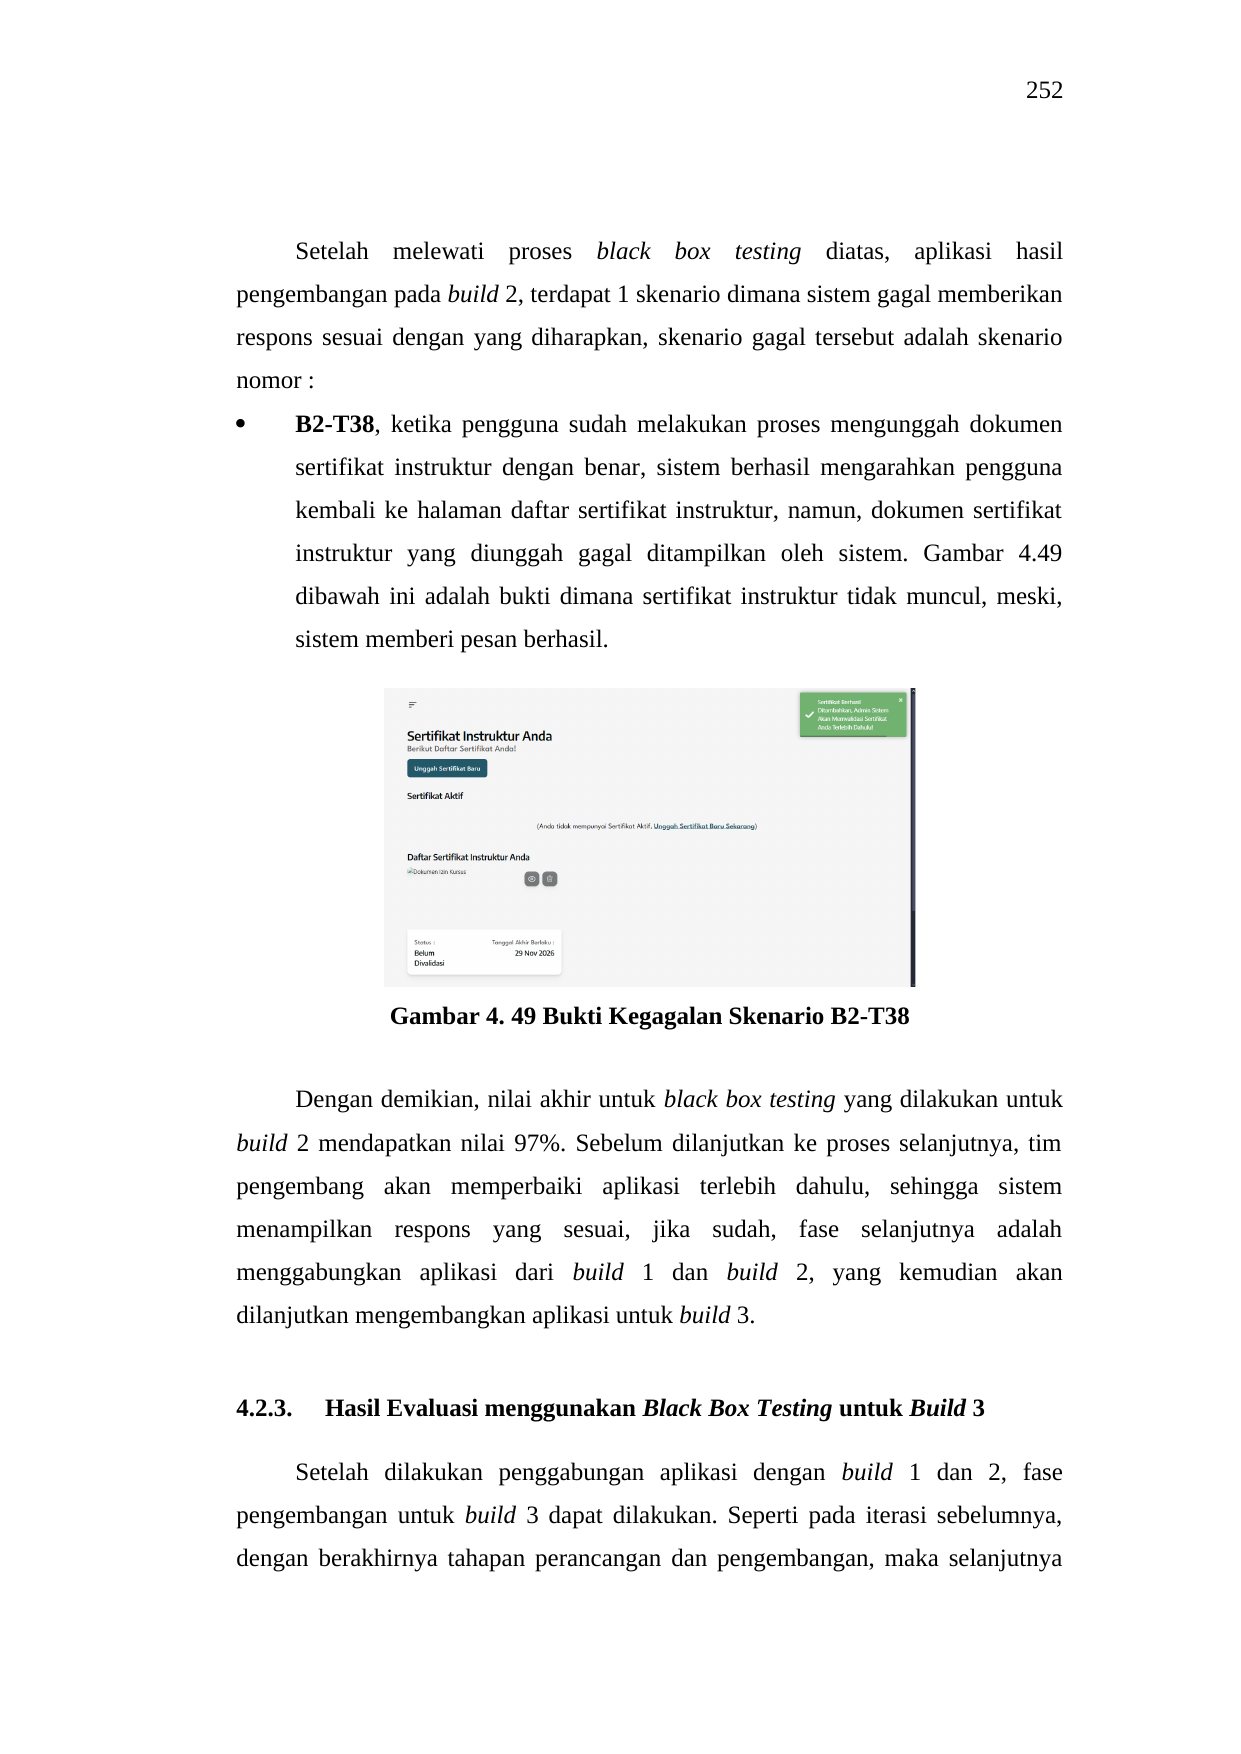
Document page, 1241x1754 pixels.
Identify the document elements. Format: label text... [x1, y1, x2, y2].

picture [383, 688, 916, 987]
list B2-T38, ketika pengguna sudah melakukan proses mengunggah dokumen sertifikat instruktur dengan benar, sistem berhasil mengarahkan pengguna kembali ke halaman daftar sertifikat instruktur, namun, dokumen sertifikat instruktur yang diunggah gagal ditampilkan oleh sistem. Gambar 4.49 dibawah ini adalah bukti dimana sertifikat instruktur tidak muncul, meski, sistem memberi pesan berhasil. [236, 409, 1063, 653]
subtitle Hasil Evaluasi menggunakan Black Box Testing untuk Build 3 [236, 1393, 1063, 1422]
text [236, 1457, 1063, 1572]
text Gambar 4. 49 Bukti Kegagalan Skenario B2-T38 [236, 1001, 1063, 1030]
text Setelah melewati proses black box testing diatas, aplikasi hasil pengembangan pada build 2, terdapat 1 skenario dimana sistem gagal memberikan respons sesuai dengan yang diharapkan, skenario gagal tersebut adalah skenario nomor : [236, 236, 1063, 394]
text Dengan demikian, nilai akhir untuk black box testing yang dilakukan untuk build 2 mendapatkan nilai 97%. Sebelum dilanjutkan ke proses selanjutnya, tim pengembang akan memperbaiki aplikasi terlebih dahulu, sehingga sistem menampilkan respons yang sesuai, jika sudah, fase selanjutnya adalah menggabungkan aplikasi dari build 1 dan build 2, yang kemudian akan dilanjutkan mengembangkan aplikasi untuk build 3. [236, 1084, 1063, 1329]
